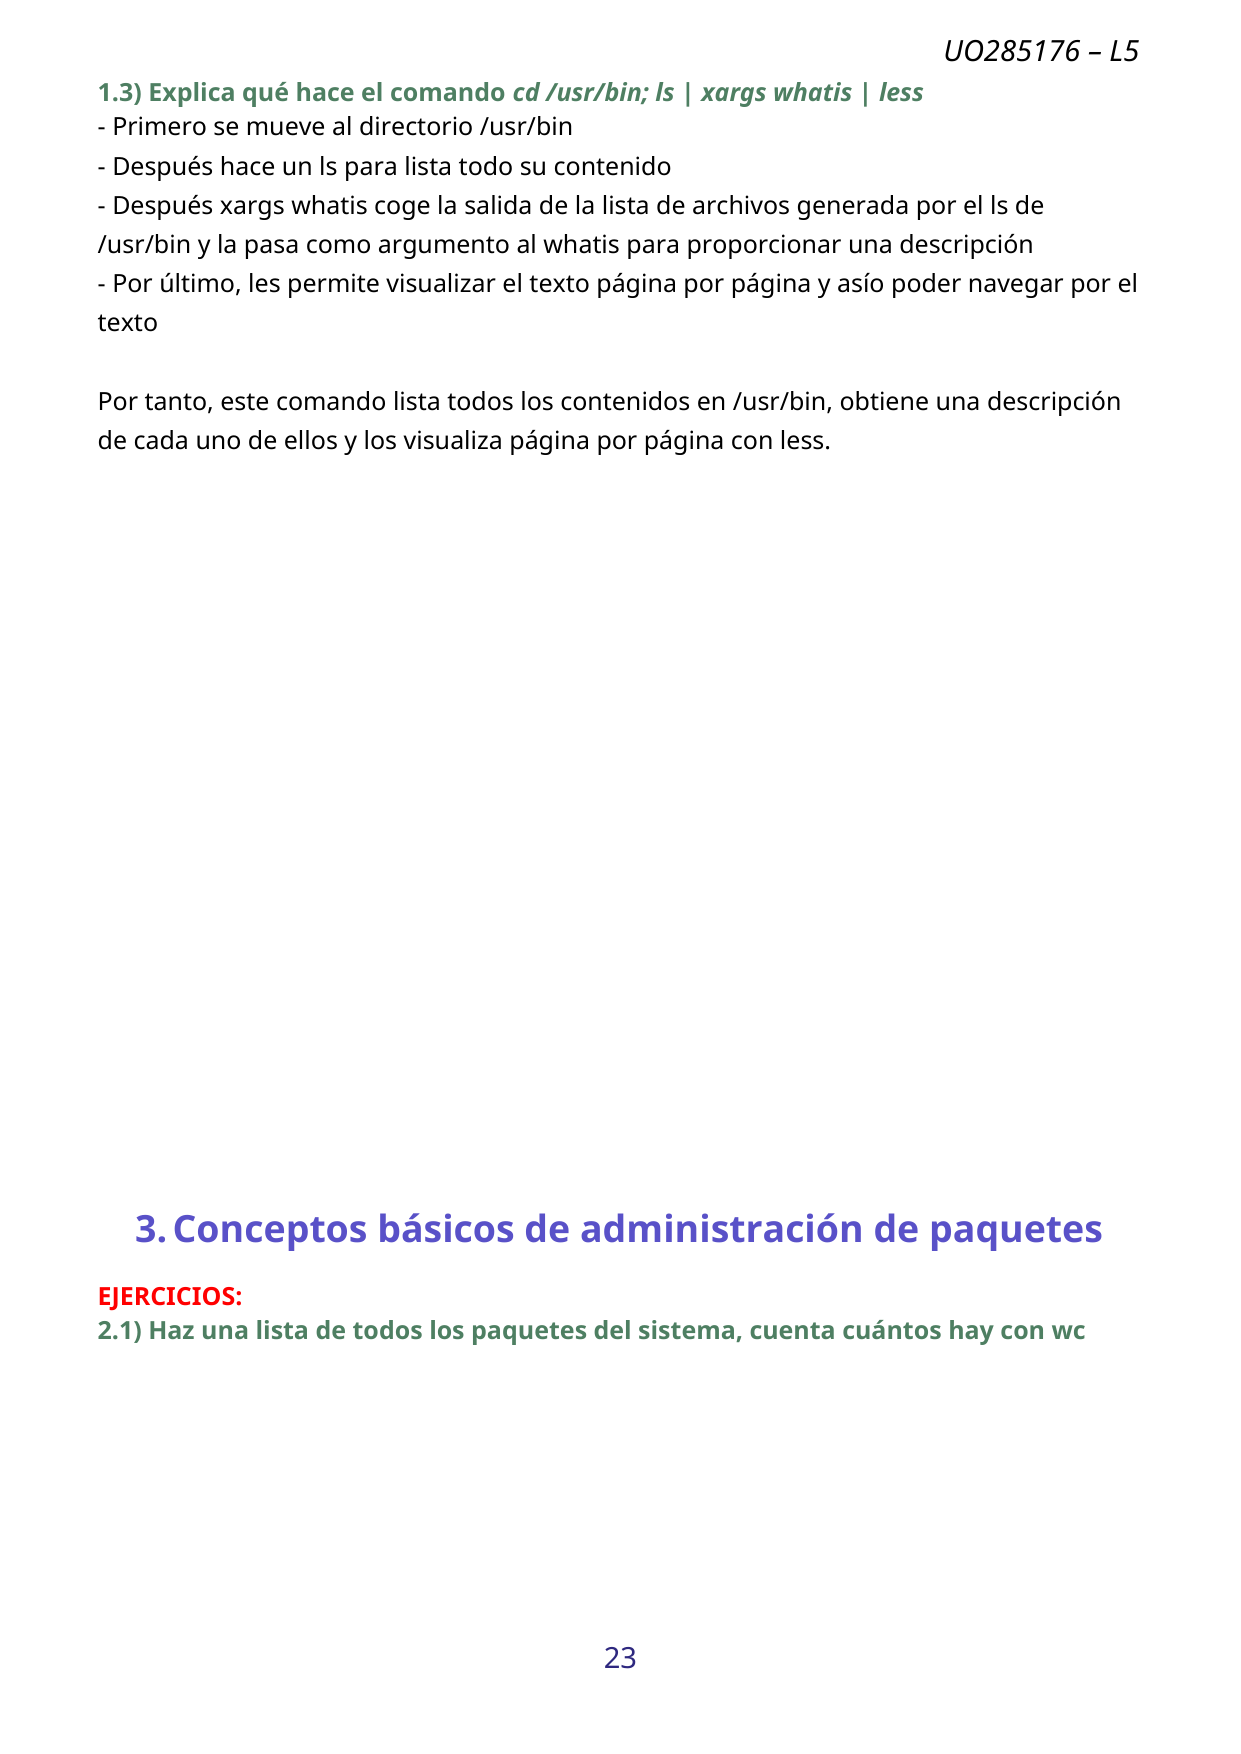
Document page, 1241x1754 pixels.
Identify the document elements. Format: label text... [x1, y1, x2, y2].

text - Primero se mueve al directorio /usr/bin [97, 109, 1143, 143]
text - Por último, les permite visualizar el texto página por página y asío poder navegar por el texto [97, 266, 1143, 339]
text - Después xargs whatis coge la salida de la lista de archivos generada por el ls de /usr/bin y la pasa como argumento al whatis para proporcionar una descripción [97, 187, 1143, 261]
subtitle Conceptos básicos de administración de paquetes [135, 1202, 1143, 1253]
text 1.3) Explica qué hace el comando cd /usr/bin; ls | xargs whatis | less [97, 75, 1143, 109]
text EJERCICIOS: [97, 1278, 1143, 1312]
text Por tanto, este comando lista todos los contenidos en /usr/bin, obtiene una descripción de cada uno de ellos y los visualiza página por página con less. [97, 383, 1143, 456]
text - Después hace un ls para lista todo su contenido [97, 148, 1143, 182]
text 2.1) Haz una lista de todos los paquetes del sistema, cuenta cuántos hay con wc [97, 1312, 1143, 1346]
